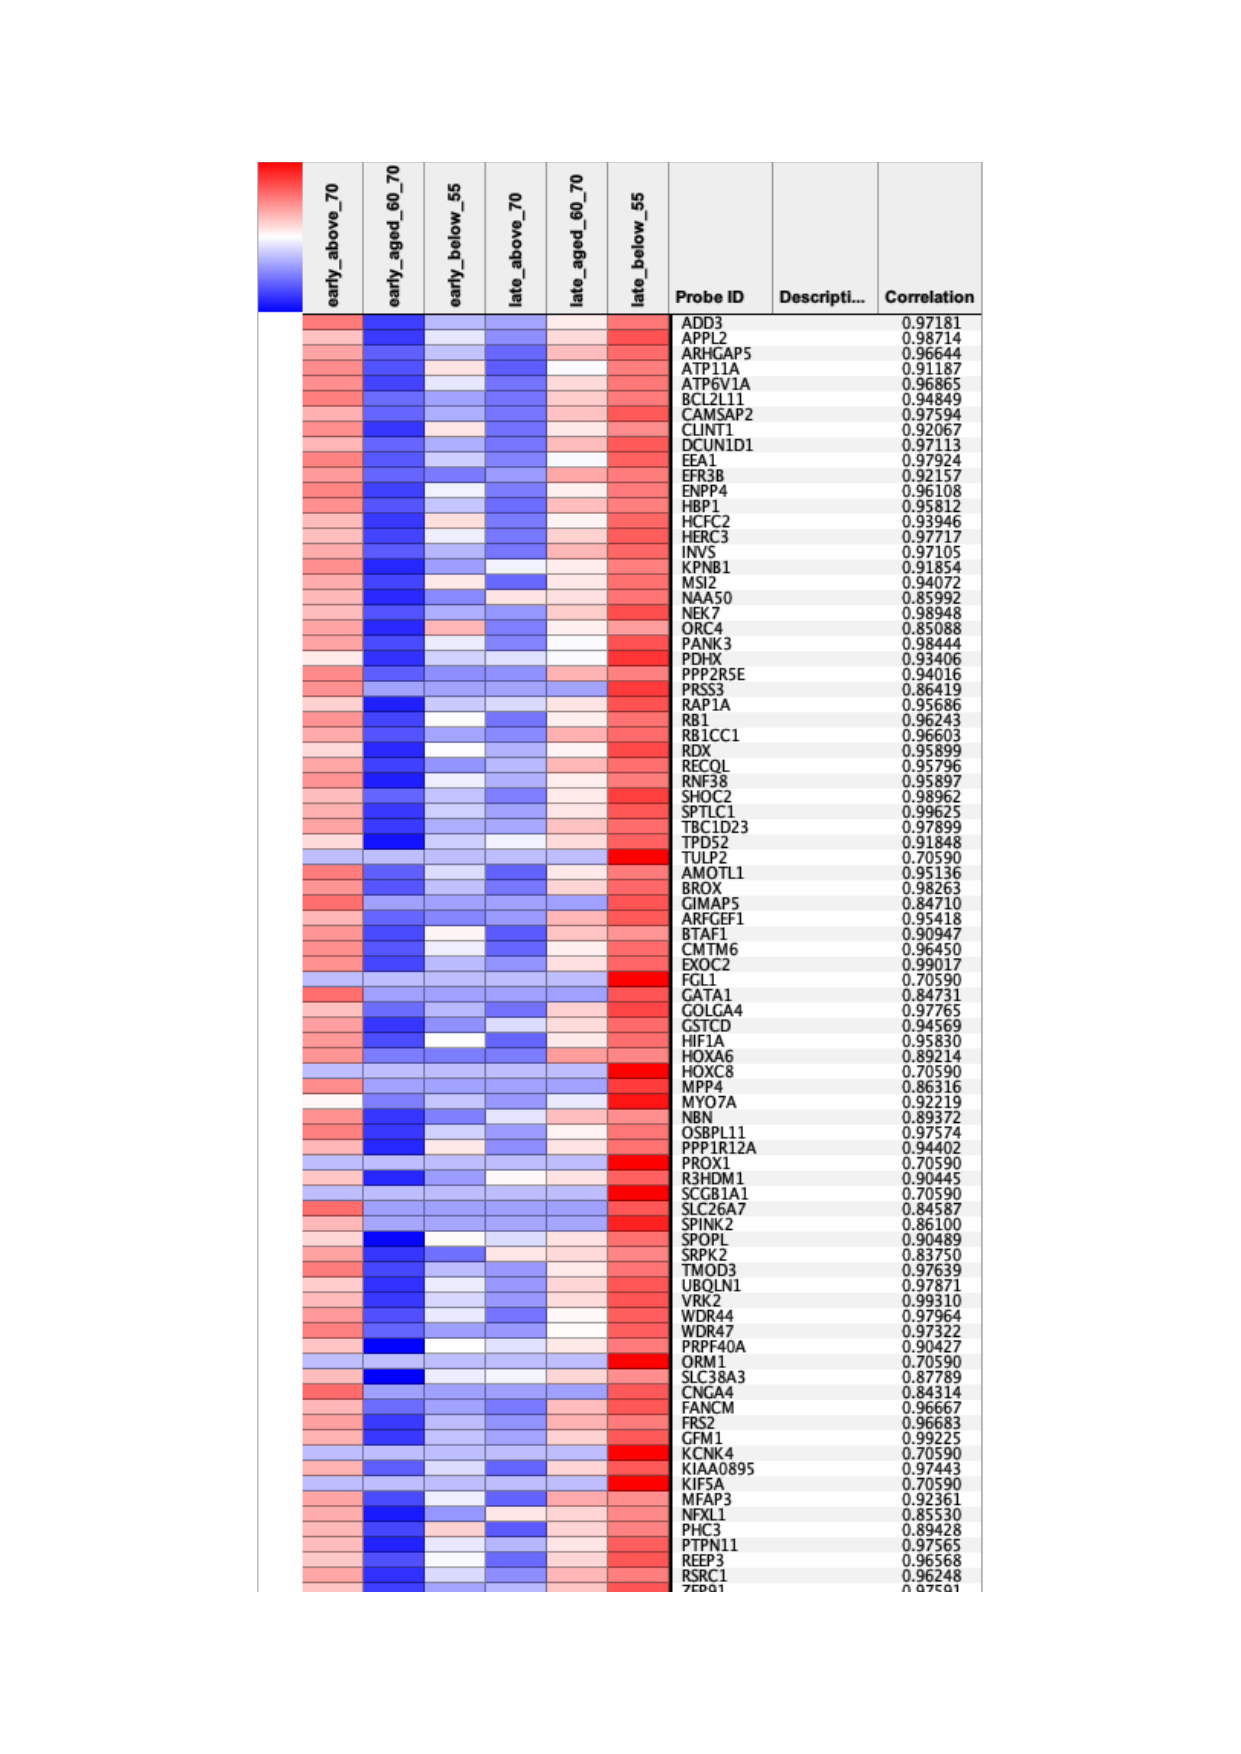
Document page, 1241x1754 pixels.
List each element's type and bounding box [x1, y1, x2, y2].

picture [257, 162, 983, 1592]
